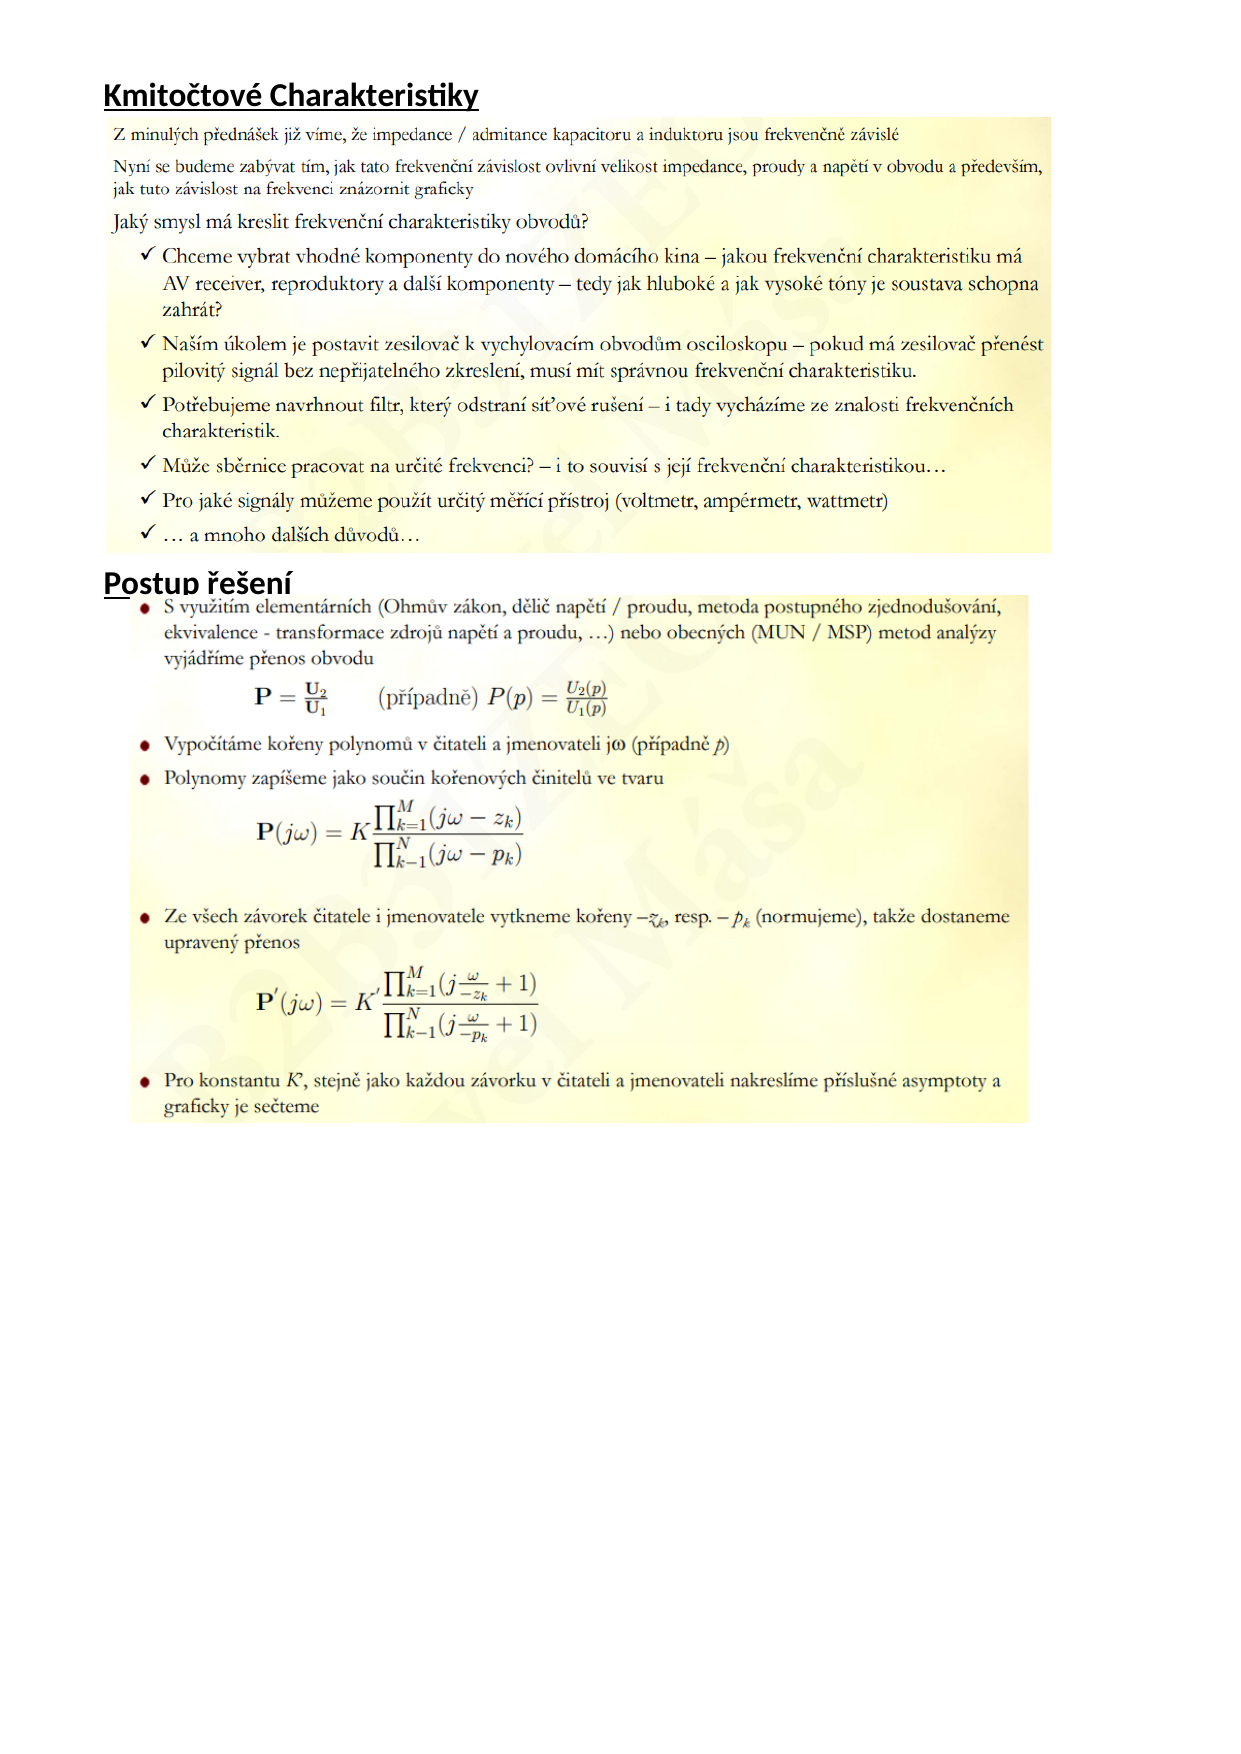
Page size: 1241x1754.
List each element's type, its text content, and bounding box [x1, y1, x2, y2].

picture [129, 595, 1029, 1123]
text Kmitočtové Charakteristiky [103, 74, 1136, 114]
picture [106, 117, 1052, 553]
